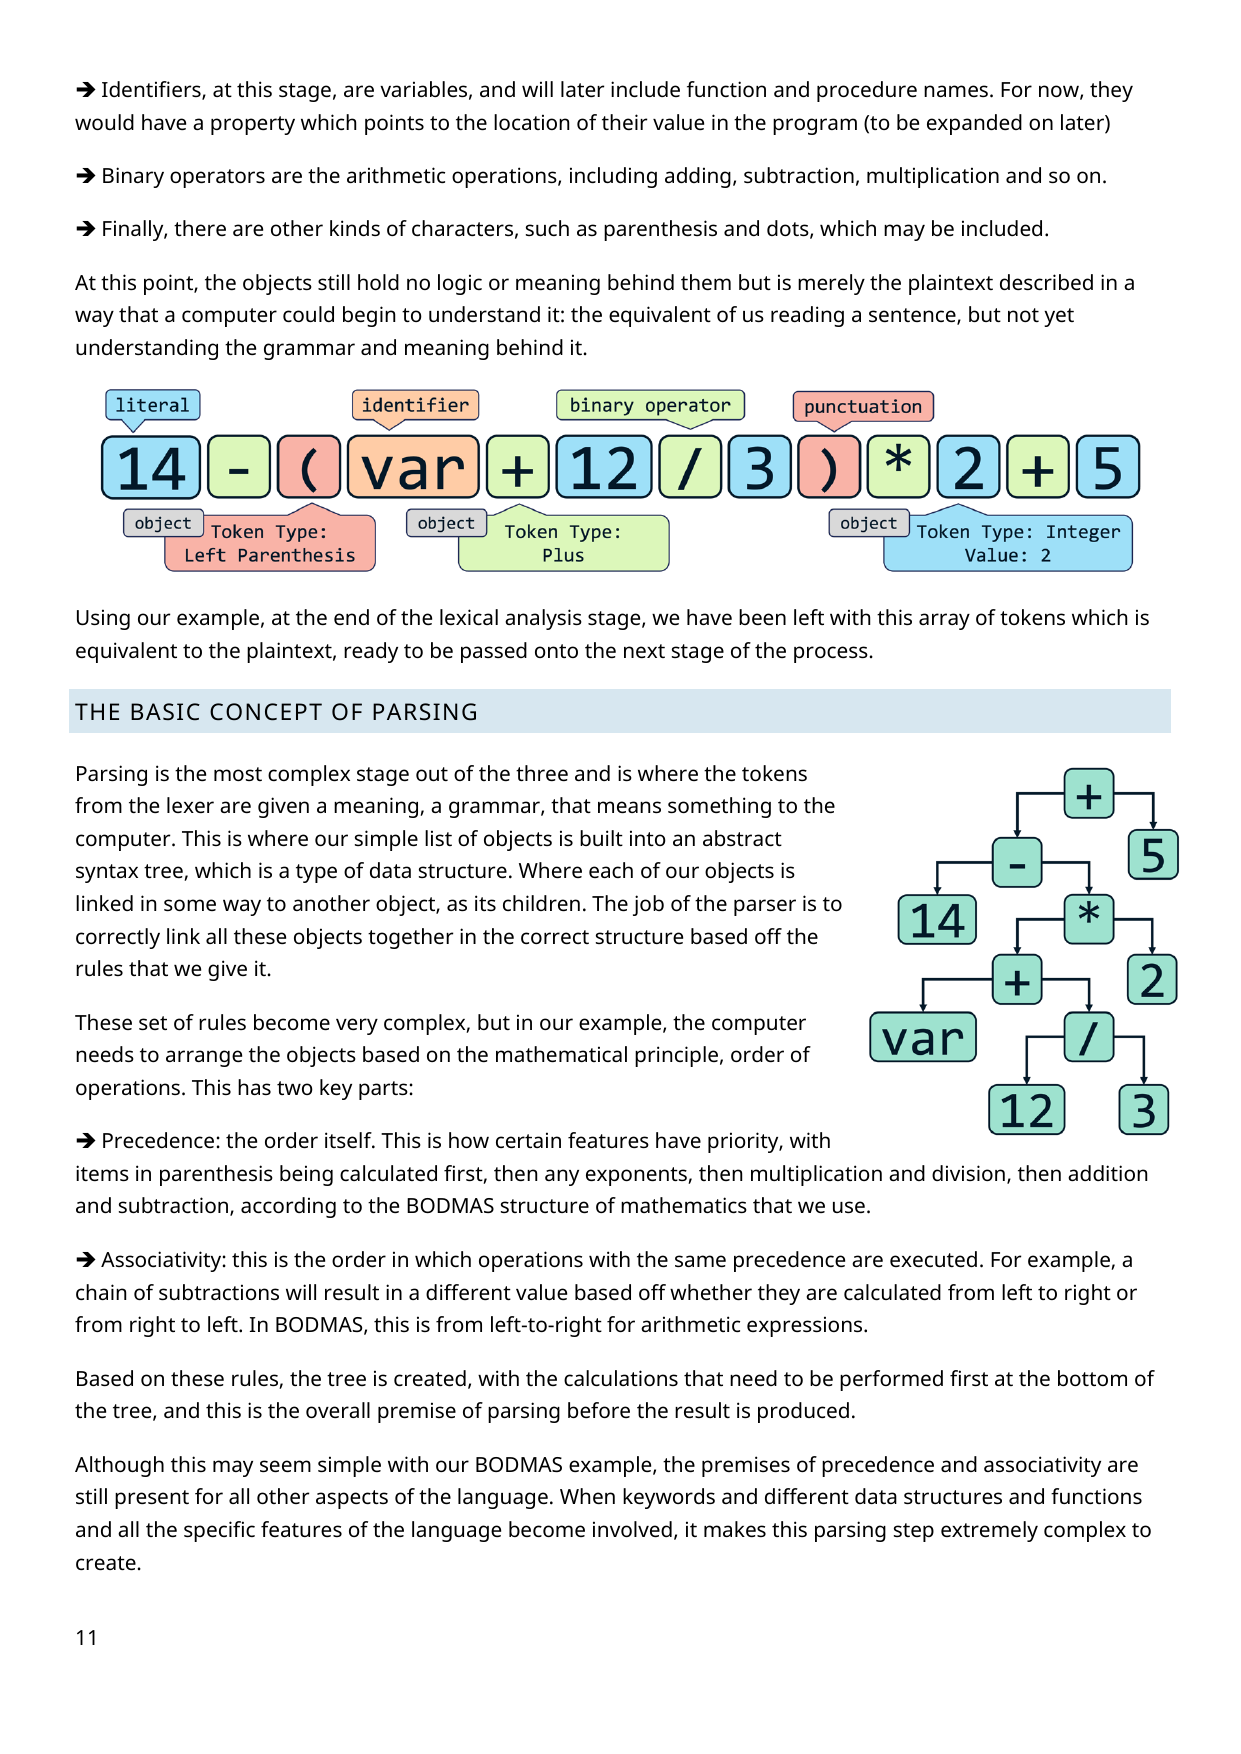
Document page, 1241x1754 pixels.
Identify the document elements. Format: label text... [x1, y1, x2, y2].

text Associativity: this is the order in which operations with the same precedence are executed. For example, a chain of subtractions will result in a different value based off whether they are calculated from left to right or from right to left. In BODMAS, this is from left-to-right for arithmetic expressions. [75, 933, 1165, 1027]
subtitle What are the set of rules? [71, 1302, 1165, 1337]
text In my brief description, I described how a set of rules determined how the abstract syntax tree would be created. This sounds extremely vague, but it needs to be extremely precise in the actual code. This is where a special kind of notation is used, called Backus-Naur form - or BNF for short - is a context-free grammar used to describe the how the logic behind a grammar is defined. [75, 1362, 1165, 1489]
picture [862, 451, 1199, 829]
text These set of rules become very complex, but in our example, the computer needs to arrange the objects based on the mathematical principle, order of operations. This has two key parts: [75, 696, 862, 790]
text Parsing is the most complex stage out of the three and is where the tokens from the lexer are given a meaning, a grammar, that means something to the computer. This is where our simple list of objects is built into an abstract syntax tree, which is a type of data structure. Where each of our objects is linked in some way to another object, as its children. The job of the parser is to correctly link all these objects together in the correct structure based off the rules that we give it. [75, 447, 1165, 671]
text Using our example, at the end of the lexical analysis stage, we have been left with this array of tokens which is equivalent to the plaintext, ready to be passed onto the next stage of the process. [75, 292, 1165, 353]
subtitle The basic concept of parsing [75, 384, 1165, 415]
text Precedence: the order itself. This is how certain features have priority, with items in parenthesis being calculated first, then any exponents, then multiplication and division, then addition and subtraction, according to the BODMAS structure of mathematics that we use. [75, 815, 1165, 908]
picture [75, 75, 1166, 267]
text Based on these rules, the tree is created, with the calculations that need to be performed first at the bottom of the tree, and this is the overall premise of parsing before the result is produced. [75, 1052, 1165, 1113]
subtitle A basic example of bnf [69, 1524, 1165, 1559]
text Although this may seem simple with our BODMAS example, the premises of precedence and associativity are still present for all other aspects of the language. When keywords and different data structures and functions and all the specific features of the language become involved, it makes this parsing step extremely complex to create. [75, 1138, 1165, 1264]
